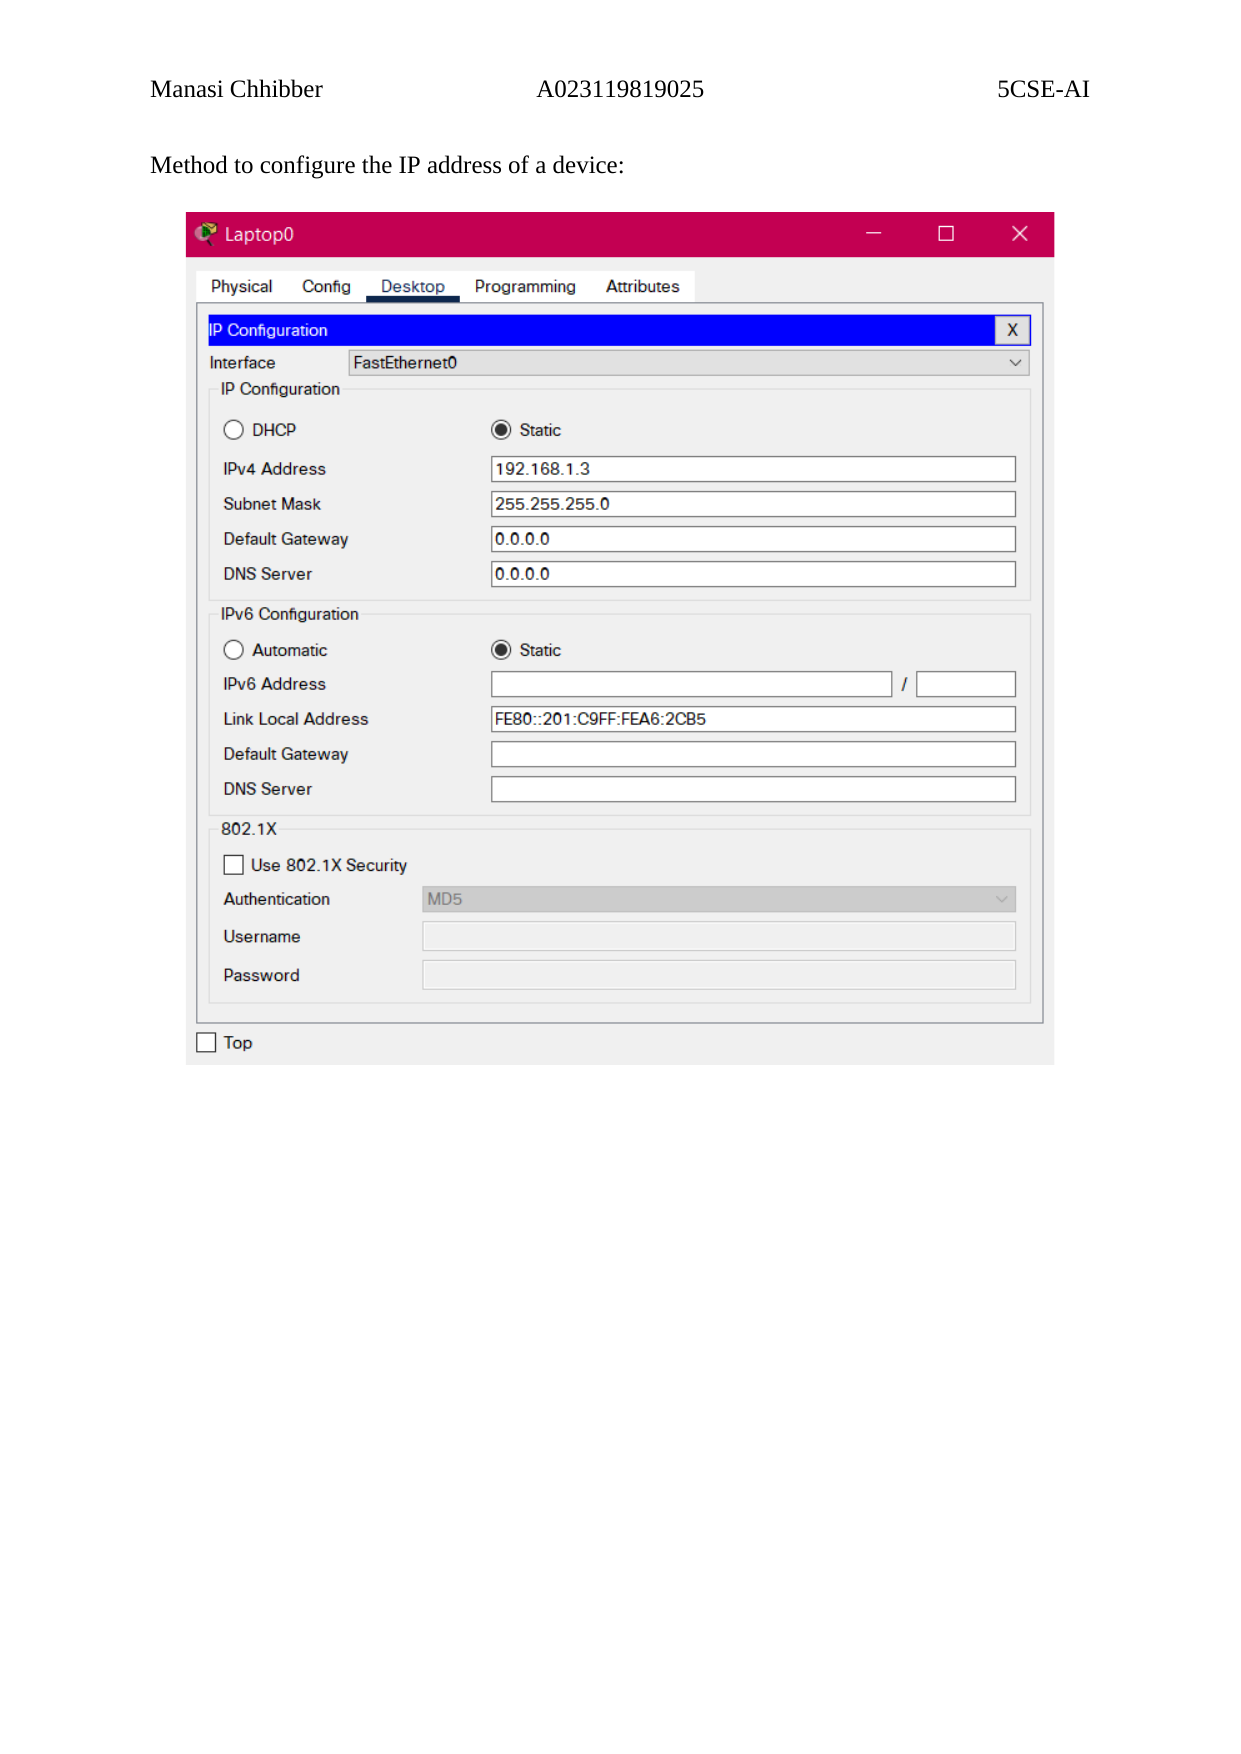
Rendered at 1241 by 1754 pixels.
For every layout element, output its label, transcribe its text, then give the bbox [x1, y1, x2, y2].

text Method to configure the IP address of a device: [150, 150, 1090, 179]
picture [185, 212, 1055, 1065]
